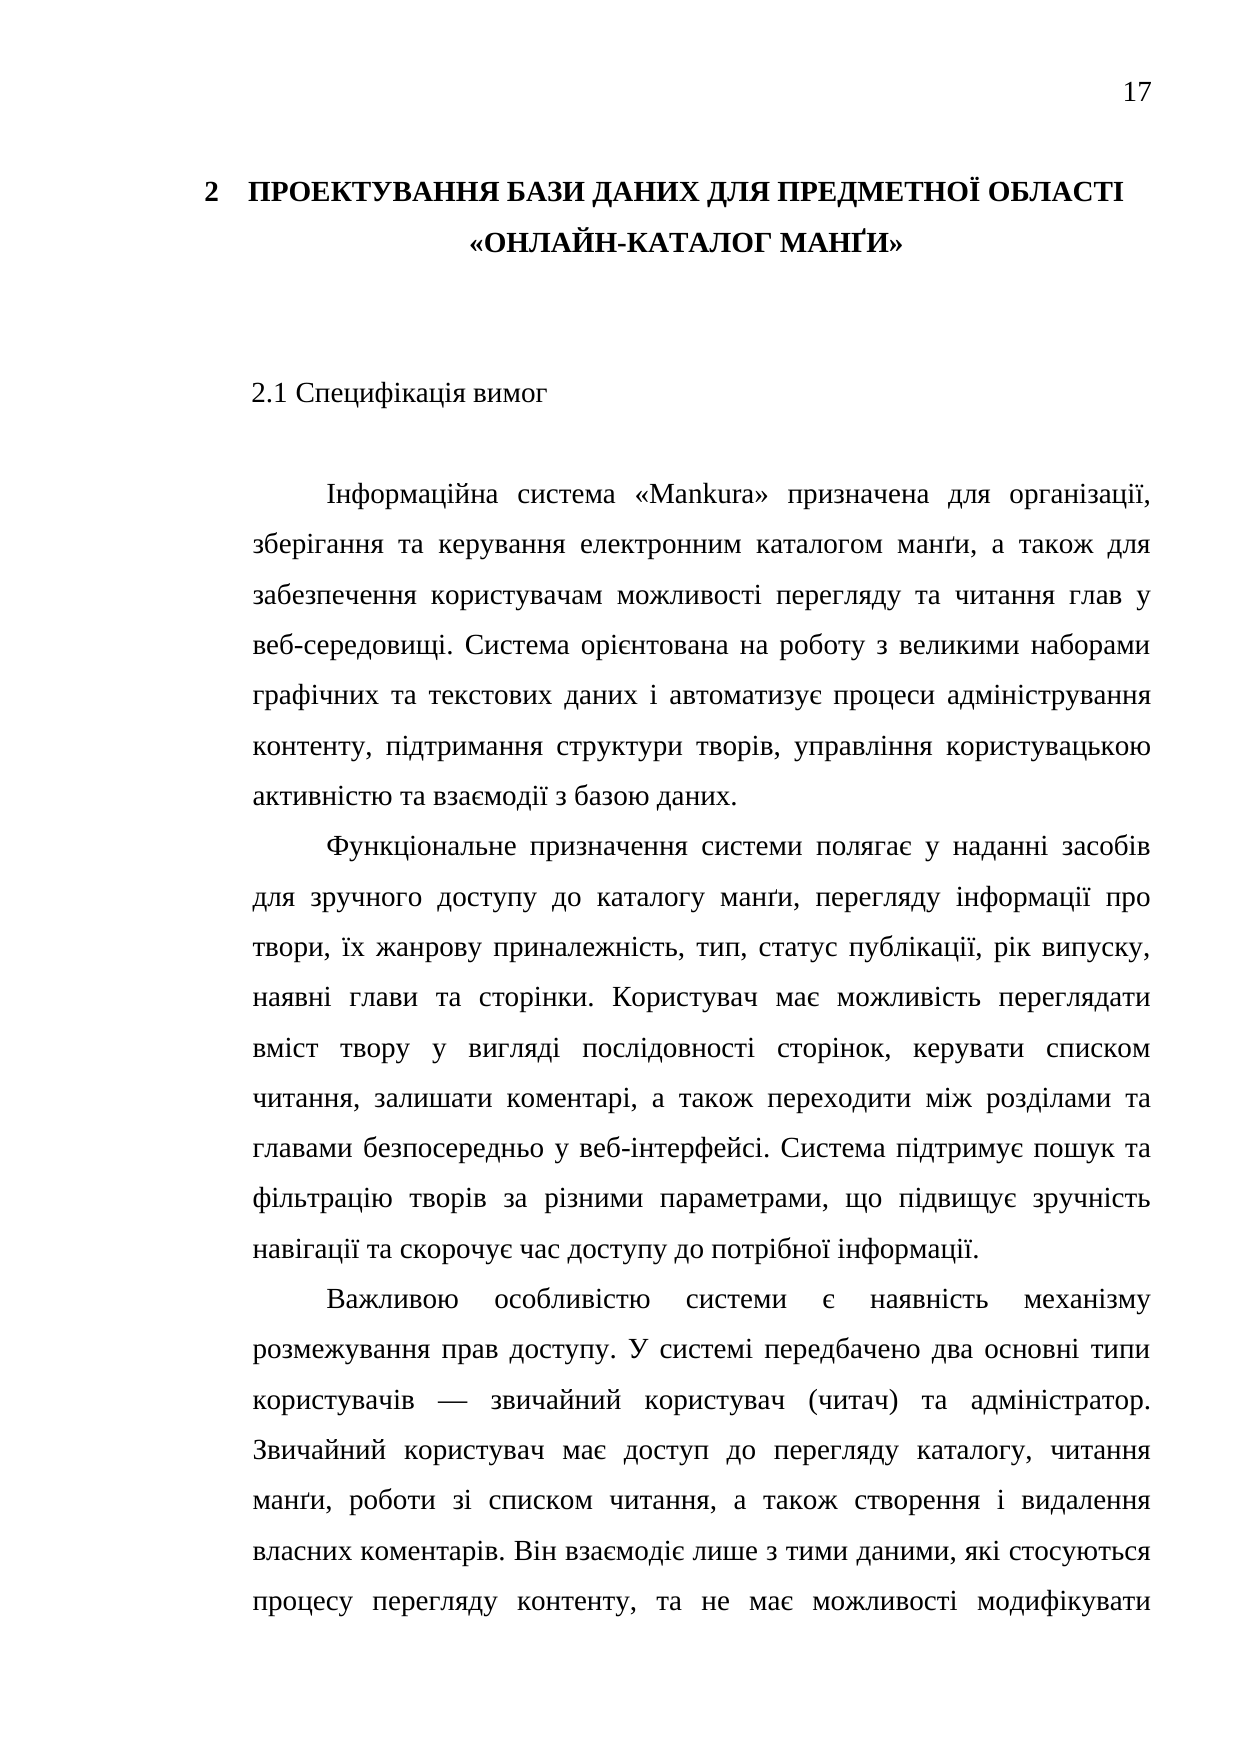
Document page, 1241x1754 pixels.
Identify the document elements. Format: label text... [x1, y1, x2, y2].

list Інформаційна система «Mankura» призначена для організації, зберігання та керування електронним каталогом манґи, а також для забезпечення користувачам можливості перегляду та читання глав у веб-середовищі. Система орієнтована на роботу з великими наборами графічних та текстових даних і автоматизує процеси адміністрування контенту, підтримання структури творів, управління користувацькою активністю та взаємодії з базою даних. [252, 476, 1152, 812]
list Функціональне призначення системи полягає у наданні засобів для зручного доступу до каталогу манґи, перегляду інформації про твори, їх жанрову приналежність, тип, статус публікації, рік випуску, наявні глави та сторінки. Користувач має можливість переглядати вміст твору у вигляді послідовності сторінок, керувати списком читання, залишати коментарі, а також переходити між розділами та главами безпосередньо у веб-інтерфейсі. Система підтримує пошук та фільтрацію творів за різними параметрами, що підвищує зручність навігації та скорочує час доступу до потрібної інформації. [252, 828, 1152, 1264]
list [252, 1281, 1152, 1617]
subtitle Проектування бази даних для предметної області «ОНЛАЙН-КАТАЛОГ МАНҐИ» [177, 174, 1152, 258]
subtitle Специфікація вимог [177, 376, 1152, 409]
